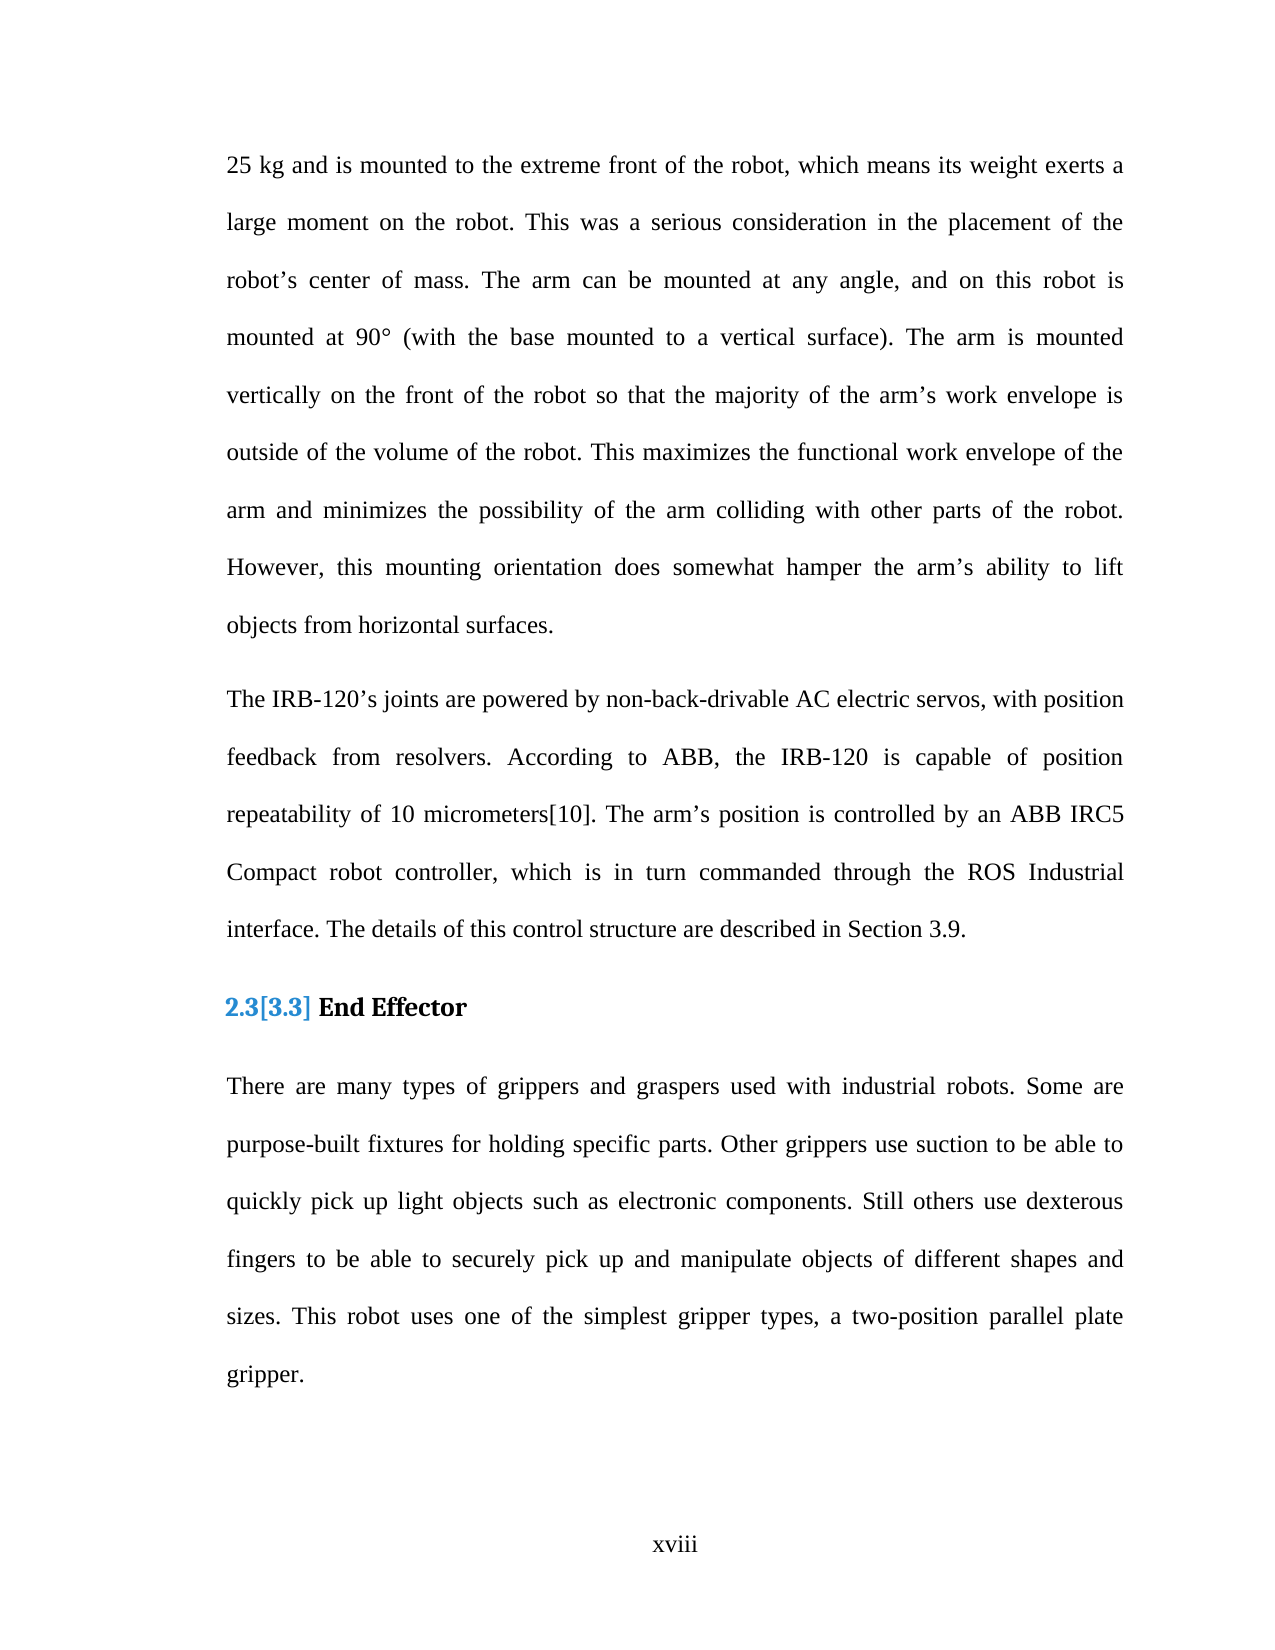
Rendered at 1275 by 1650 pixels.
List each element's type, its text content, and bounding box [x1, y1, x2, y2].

text There are many types of grippers and graspers used with industrial robots. Some are purpose-built fixtures for holding specific parts. Other grippers use suction to be able to quickly pick up light objects such as electronic components. Still others use dexterous fingers to be able to securely pick up and manipulate objects of different shapes and sizes. This robot uses one of the simplest gripper types, a two-position parallel plate gripper. [226, 1071, 1125, 1388]
text The IRB-120’s joints are powered by non-back-drivable AC electric servos, with position feedback from resolvers. According to ABB, the IRB-120 is capable of position repeatability of 10 micrometers[10]. The arm’s position is controlled by an ABB IRC5 Compact robot controller, which is in turn commanded through the ROS Industrial interface. The details of this control structure are described in Section 3.9. [226, 684, 1125, 943]
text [226, 150, 1125, 639]
subtitle End Effector [225, 992, 1125, 1024]
